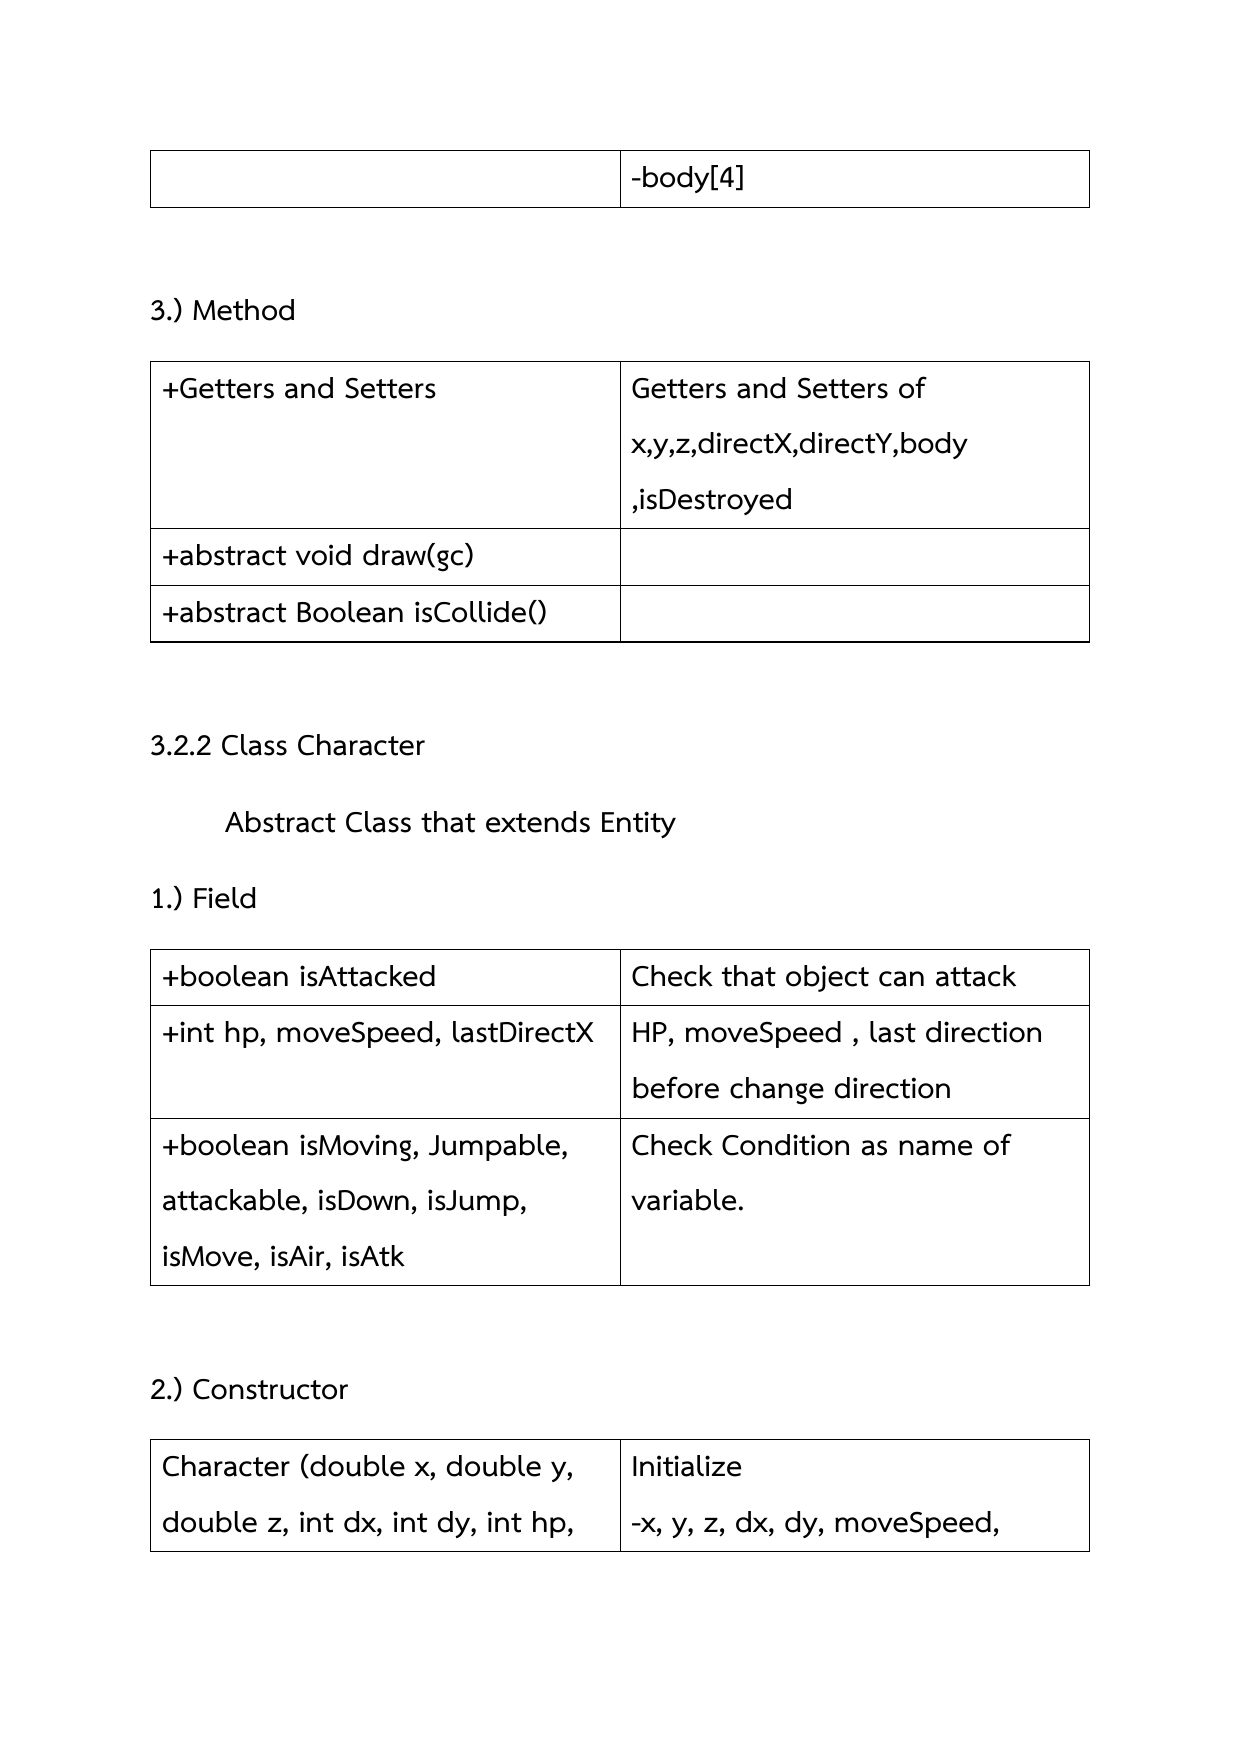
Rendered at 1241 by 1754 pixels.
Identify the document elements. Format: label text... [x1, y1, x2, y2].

table_cell [621, 586, 1089, 641]
text 3.) Method [150, 284, 1090, 340]
table_cell +abstract Boolean isCollide() [151, 586, 620, 641]
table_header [151, 1440, 620, 1551]
text 3.2.2 Class Character [150, 719, 1090, 774]
table_cell HP, moveSpeed , last direction before change direction [621, 1006, 1089, 1117]
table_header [621, 1440, 1089, 1551]
table_header +Getters and Setters [151, 362, 620, 528]
table_cell Check Condition as name of variable. [621, 1119, 1089, 1285]
text Abstract Class that extends Entity [150, 796, 1090, 851]
table_cell [621, 529, 1089, 585]
text 2.) Constructor [150, 1363, 1090, 1418]
table_cell +abstract void draw(gc) [151, 529, 620, 585]
table_header Getters and Setters of x,y,z,directX,directY,body ,isDestroyed [621, 362, 1089, 528]
table_cell +int hp, moveSpeed, lastDirectX [151, 1006, 620, 1117]
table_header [151, 151, 620, 207]
table_header +boolean isAttacked [151, 950, 620, 1005]
table_header Check that object can attack [621, 950, 1089, 1005]
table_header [621, 151, 1089, 207]
table_cell +boolean isMoving, Jumpable, attackable, isDown, isJump, isMove, isAir, isAtk [151, 1119, 620, 1285]
text 1.) Field [150, 872, 1090, 928]
